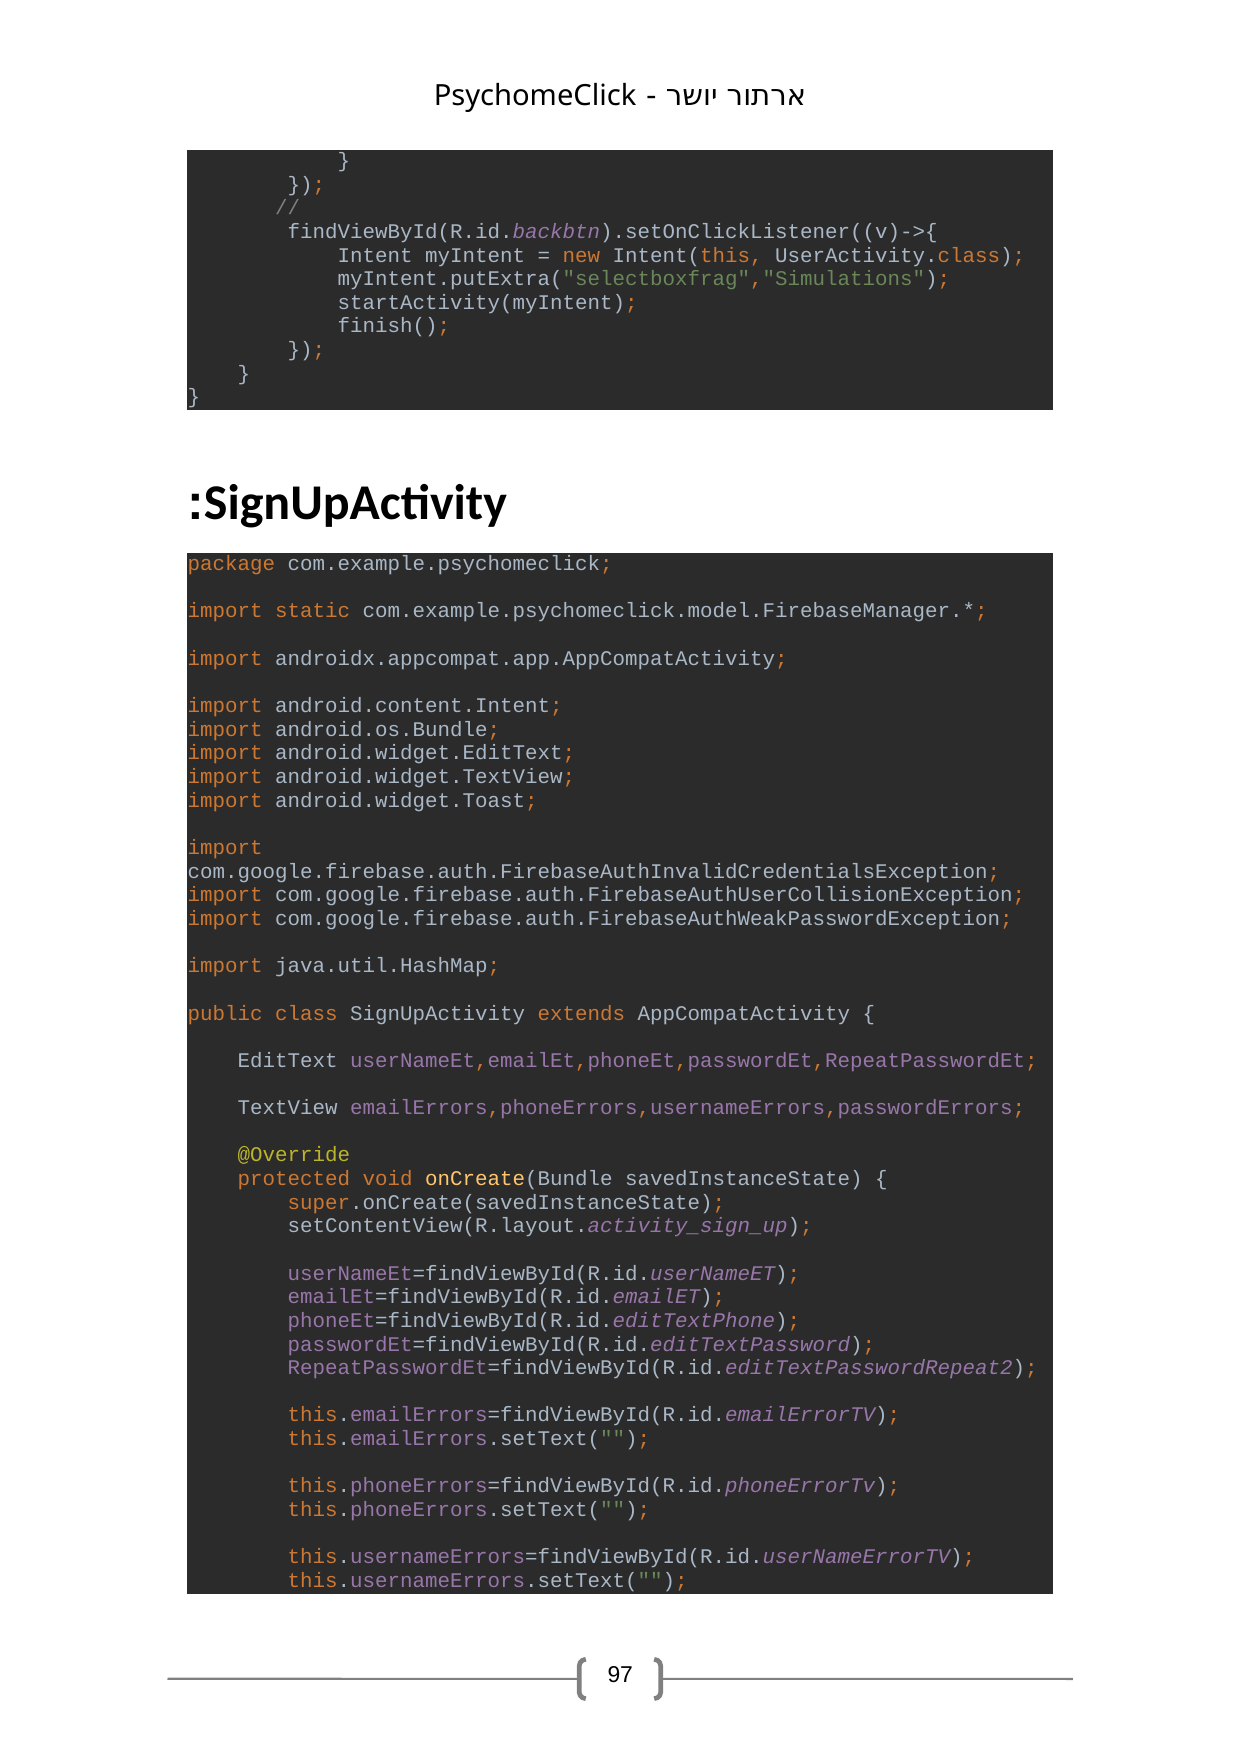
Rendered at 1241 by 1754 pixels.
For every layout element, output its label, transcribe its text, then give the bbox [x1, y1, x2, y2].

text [187, 150, 1053, 410]
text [187, 553, 1053, 1594]
text SignUpActivity: [187, 471, 1053, 532]
